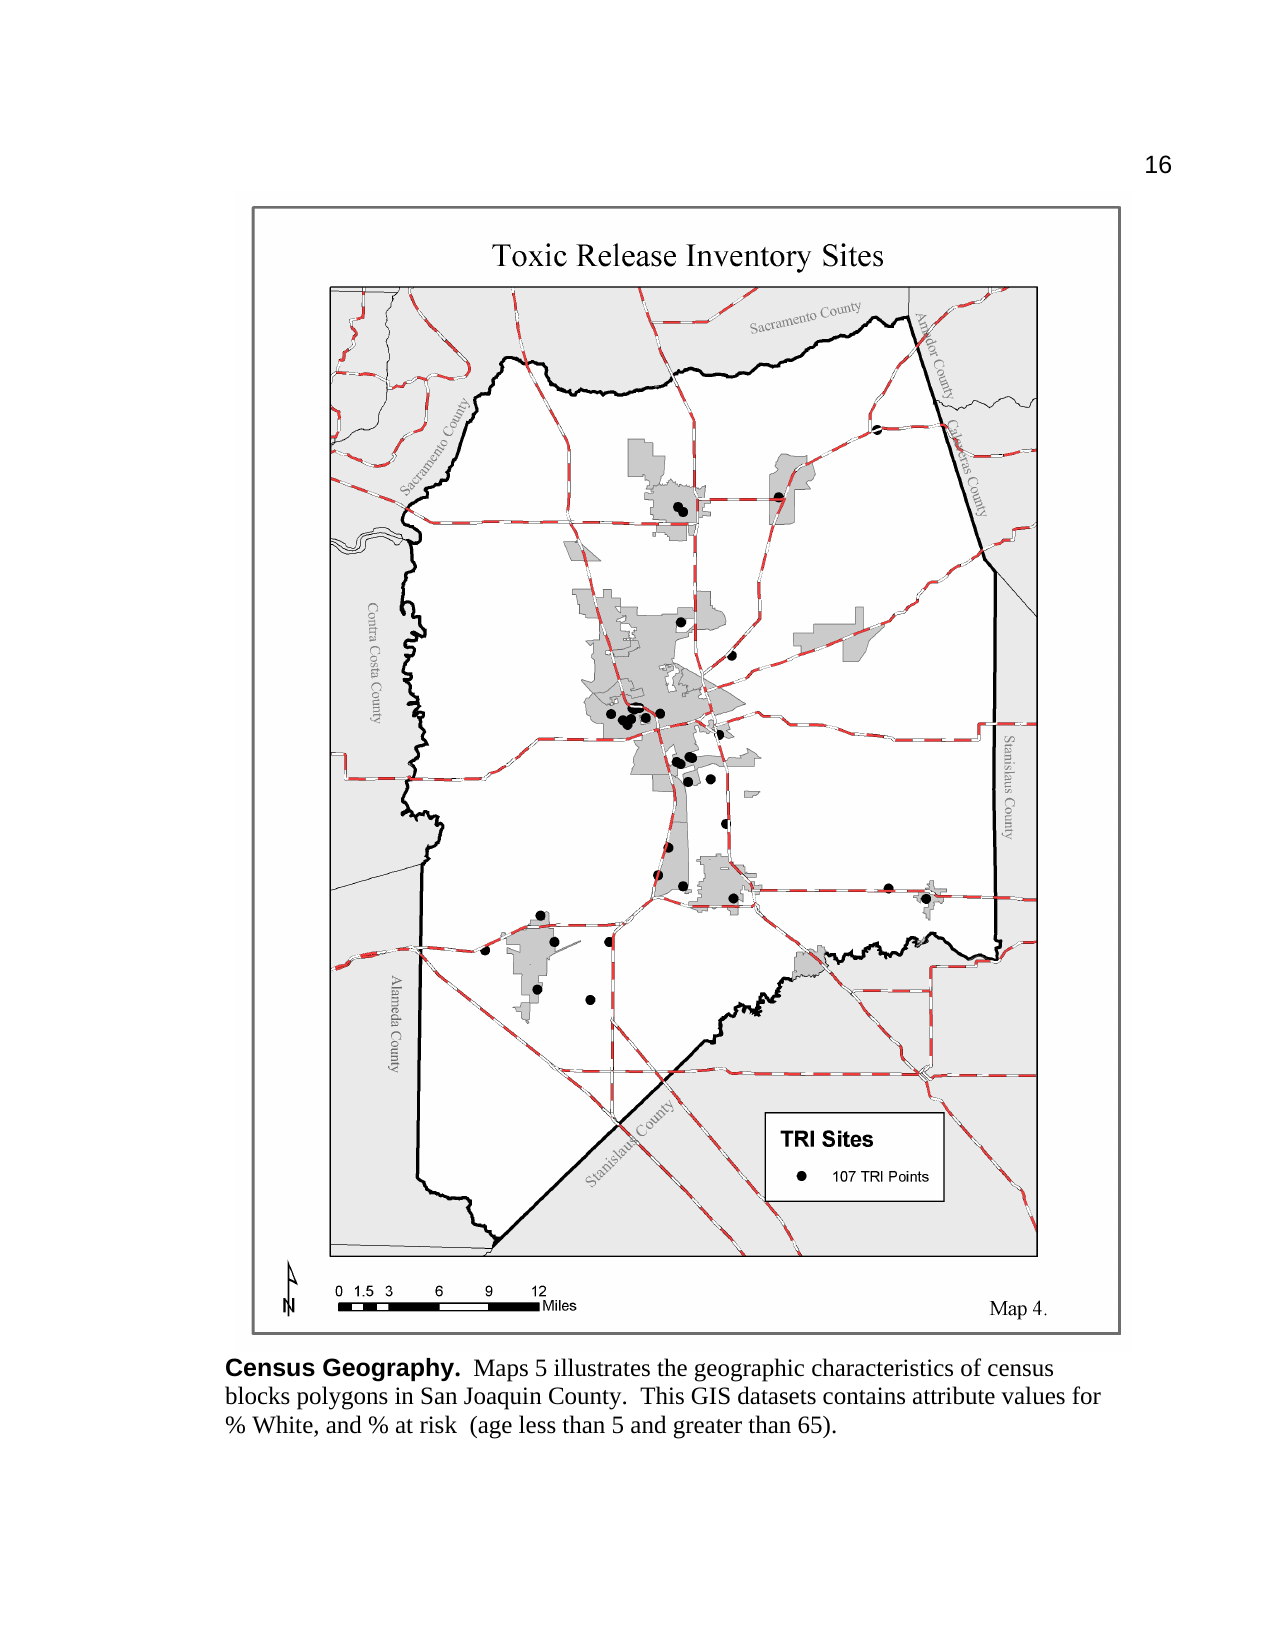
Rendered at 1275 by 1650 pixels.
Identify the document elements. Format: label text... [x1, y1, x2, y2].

picture [233, 190, 1134, 1353]
